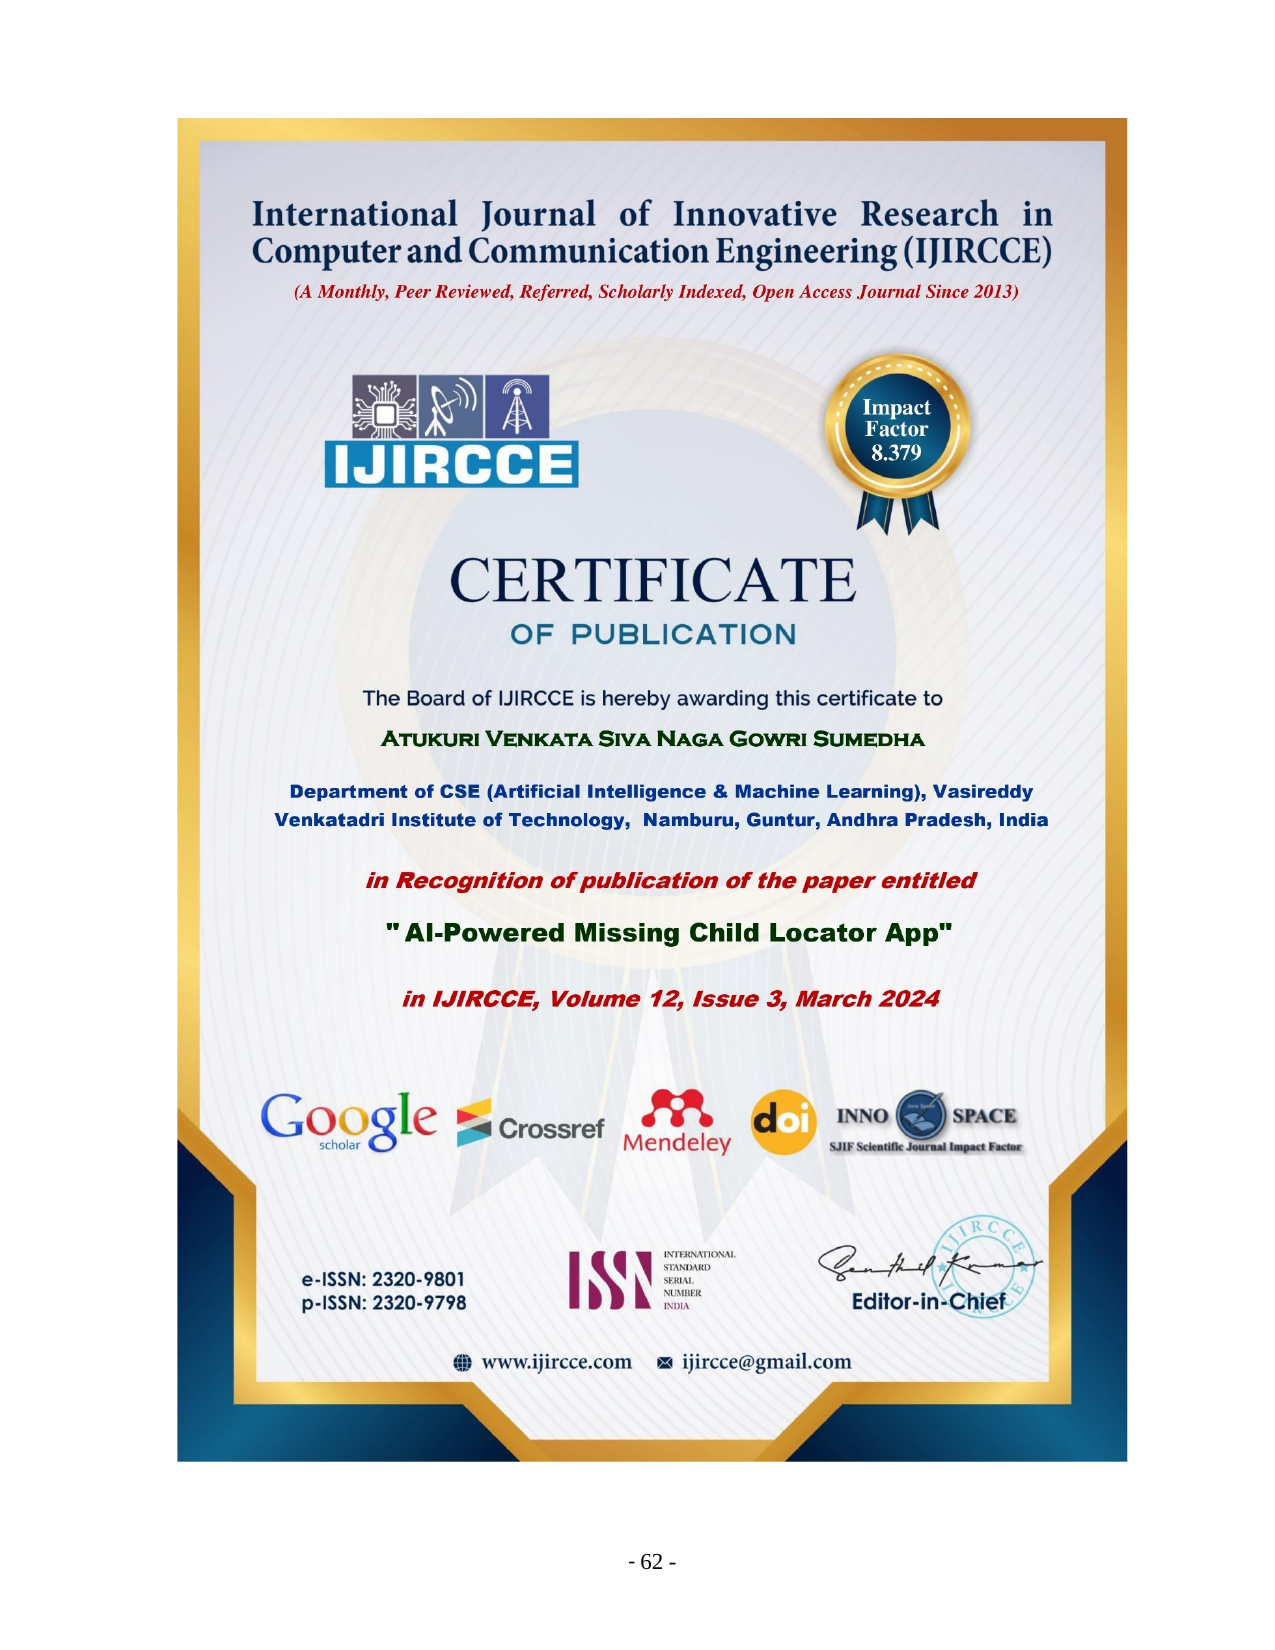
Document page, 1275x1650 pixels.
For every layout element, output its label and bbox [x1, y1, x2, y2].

picture [177, 118, 1128, 1462]
